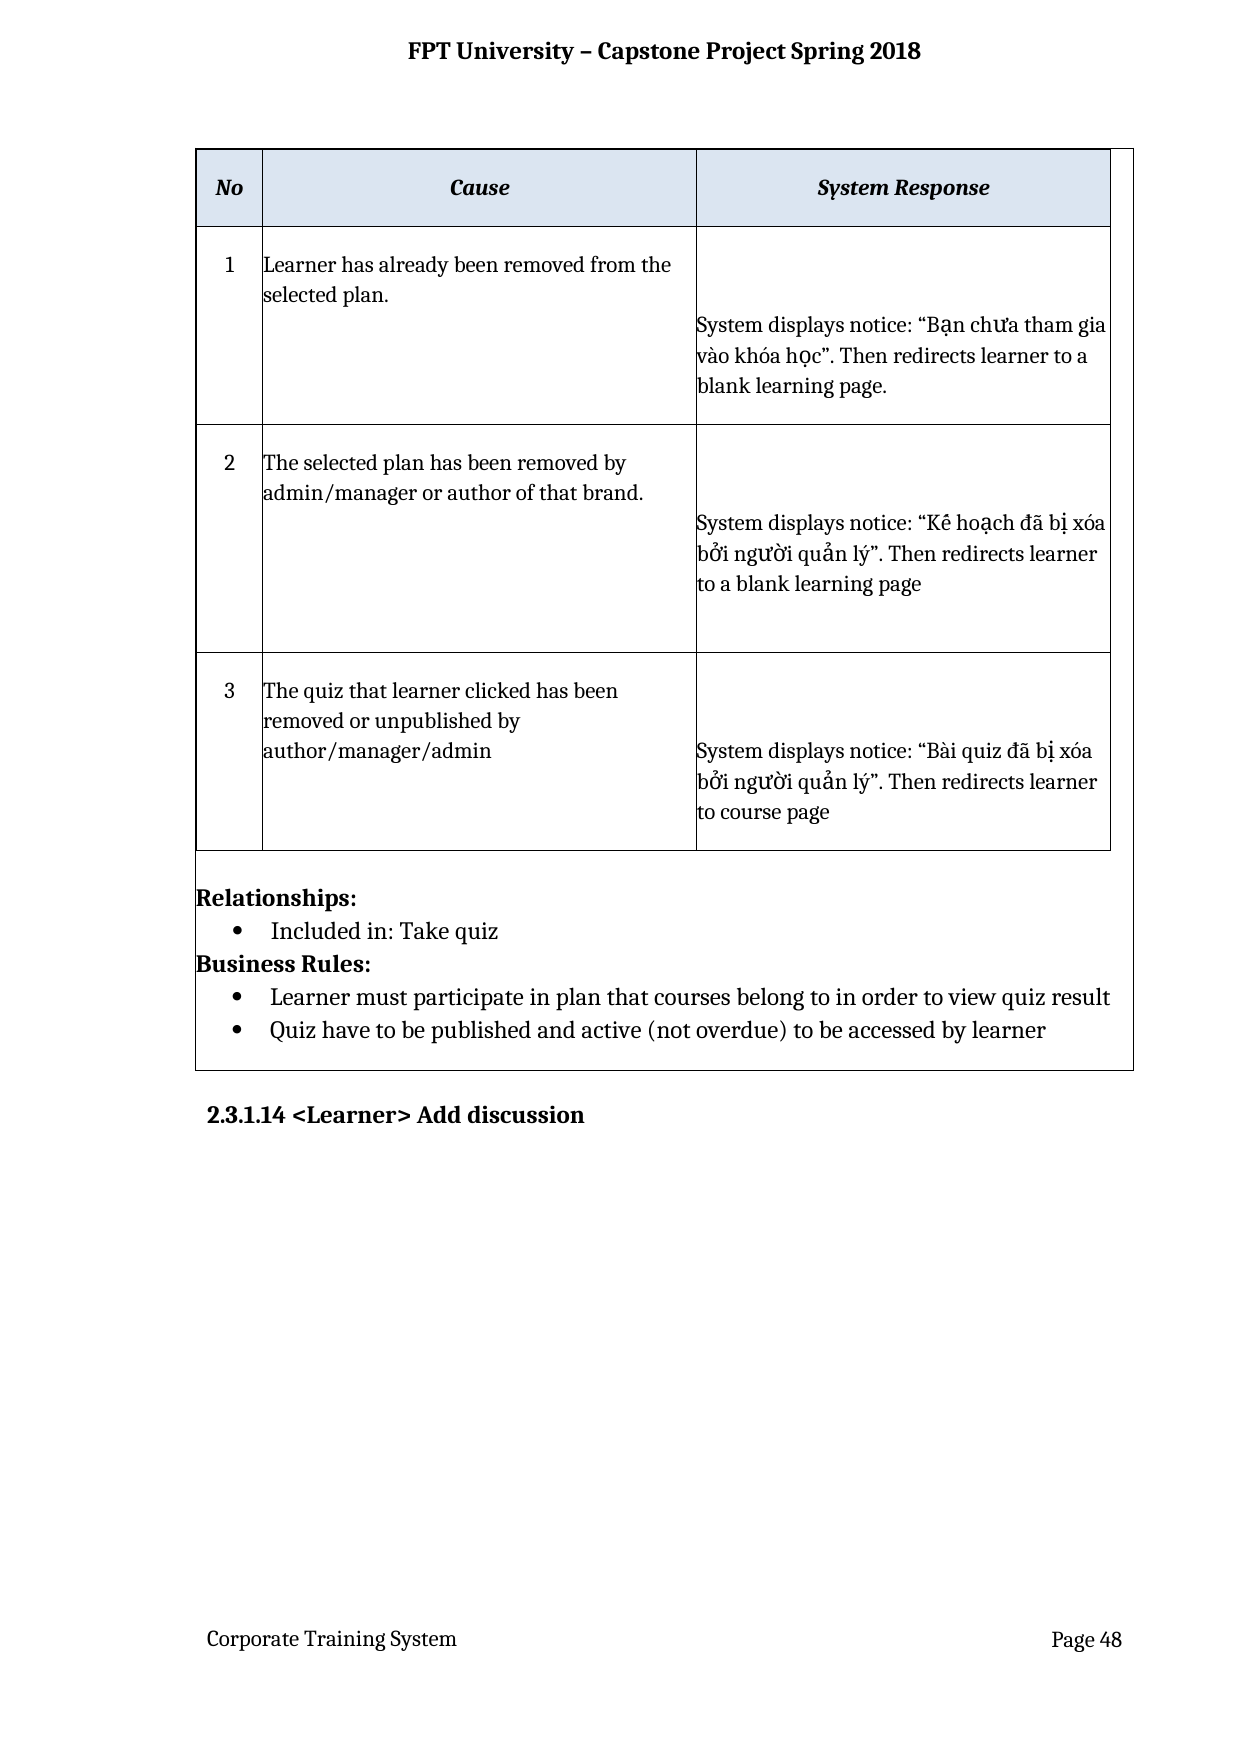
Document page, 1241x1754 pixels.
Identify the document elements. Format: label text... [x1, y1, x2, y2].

text 2.3.1.14 <Learner> Add discussion [207, 1101, 1122, 1130]
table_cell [196, 149, 1133, 1070]
